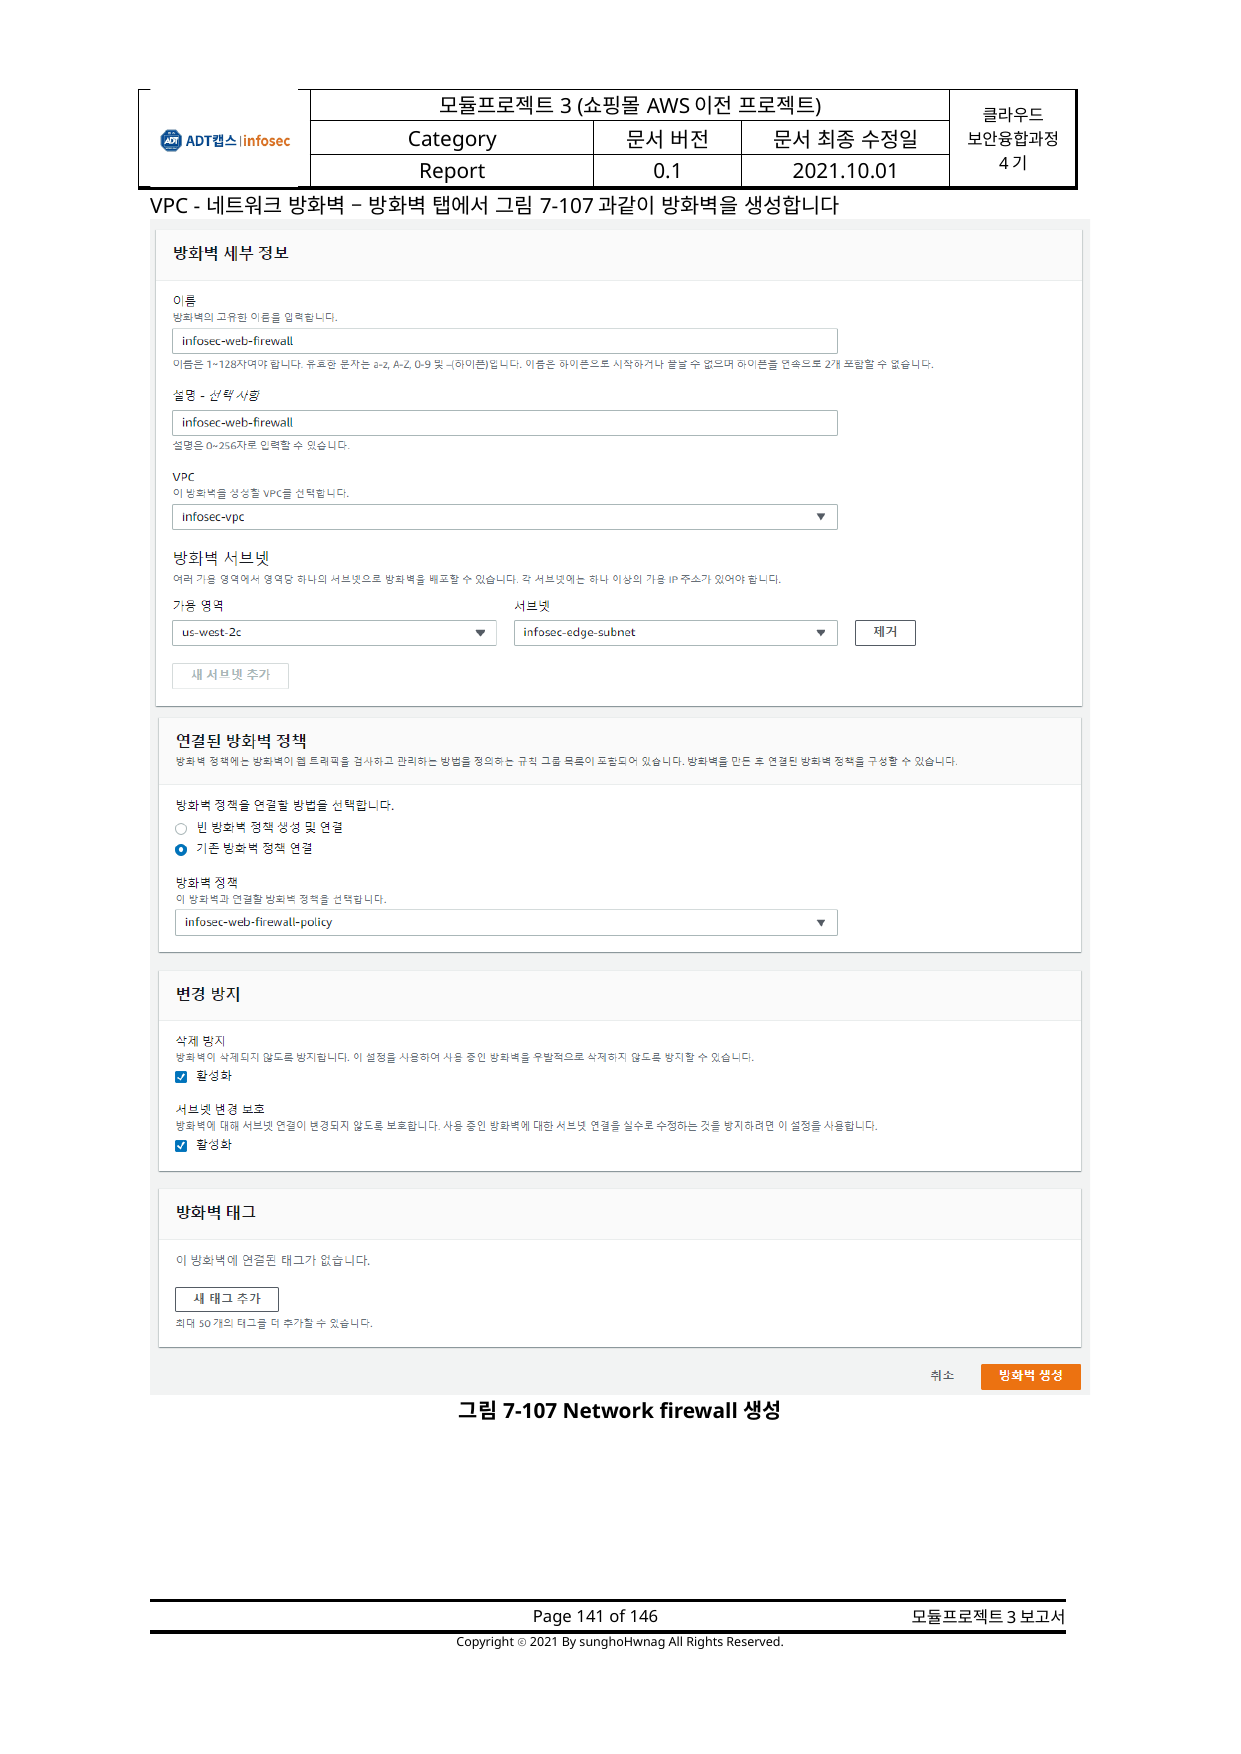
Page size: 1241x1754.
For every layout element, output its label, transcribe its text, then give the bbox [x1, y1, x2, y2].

picture [150, 219, 1091, 1395]
picture [150, 89, 298, 187]
